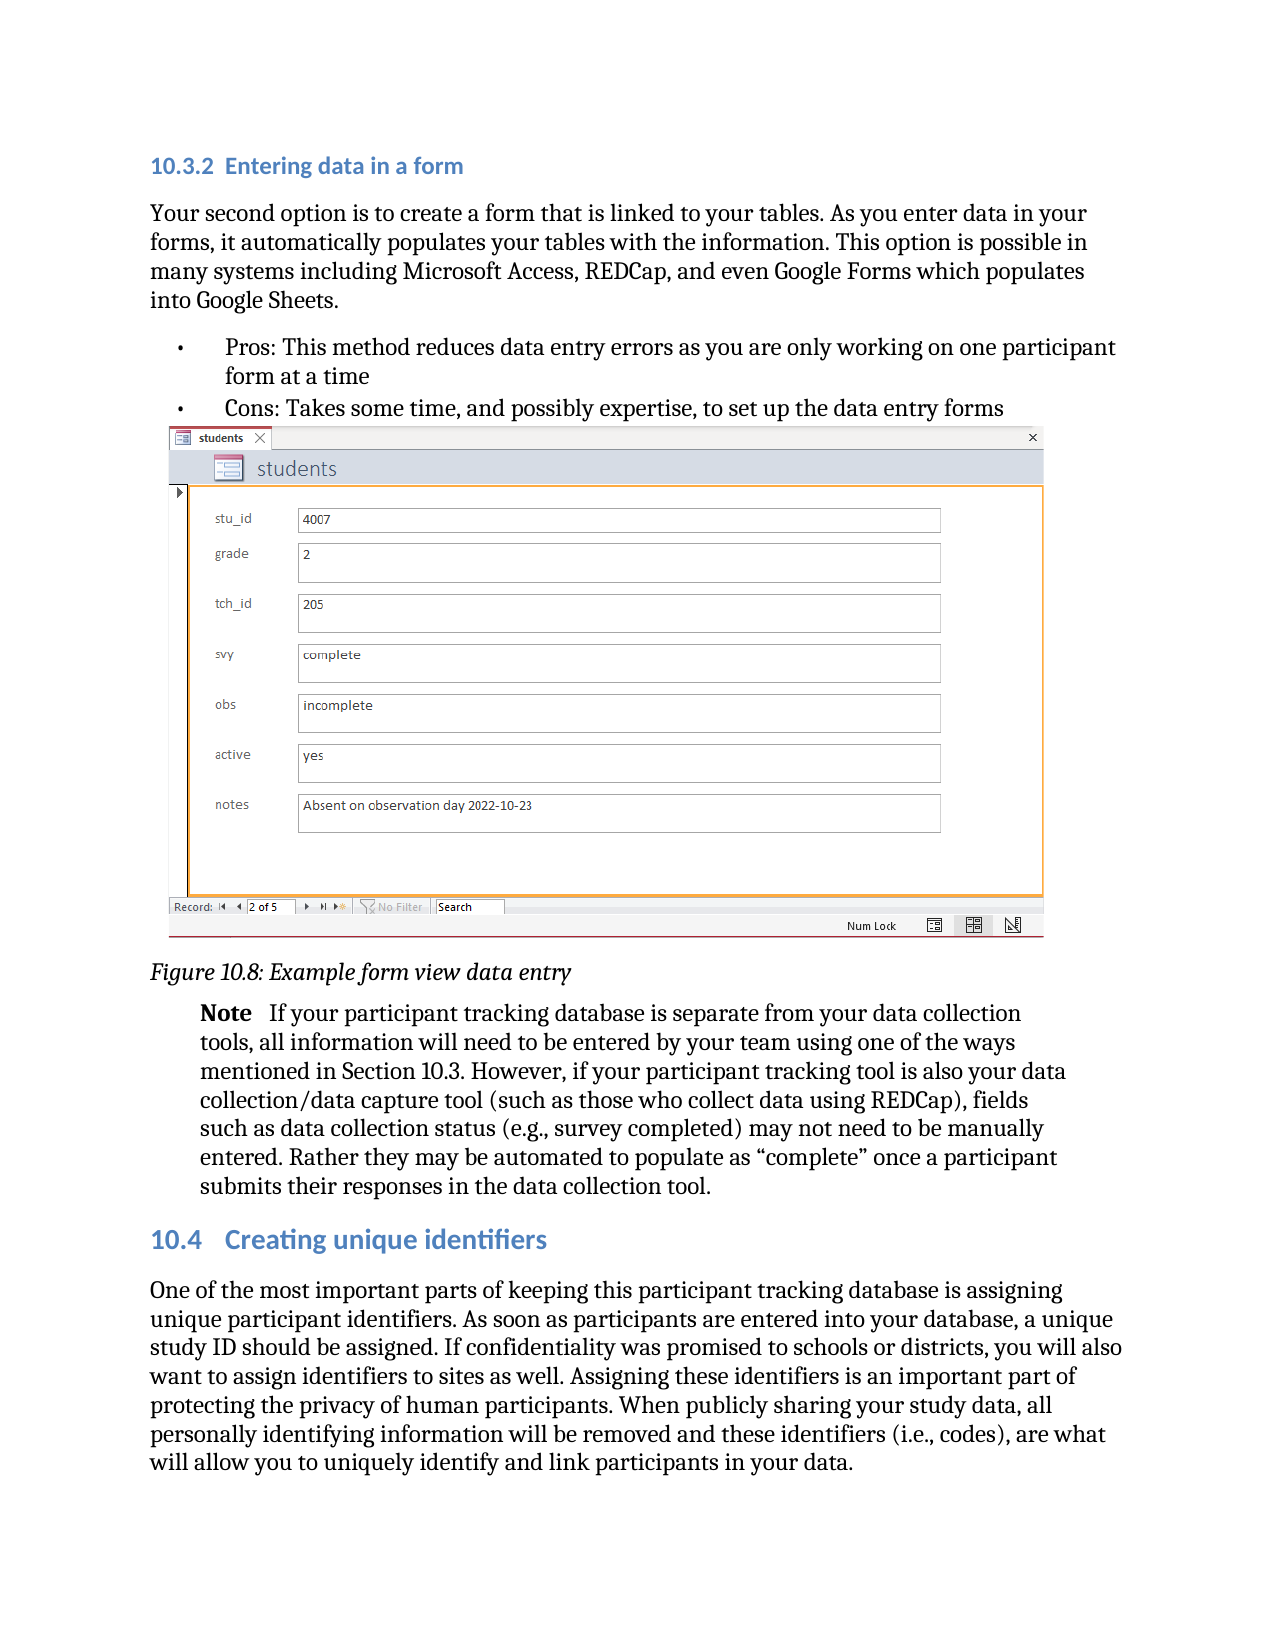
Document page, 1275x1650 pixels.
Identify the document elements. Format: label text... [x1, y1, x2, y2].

subtitle 10.4 Creating unique identifiers [150, 1221, 1125, 1257]
list Pros: This method reduces data entry errors as you are only working on one participant form at a time [175, 333, 1125, 391]
subtitle 10.3.2 Entering data in a form [150, 150, 1125, 181]
text One of the most important parts of keeping this participant tracking database is assigning unique participant identifiers. As soon as participants are entered into your database, a unique study ID should be assigned. If confidentiality was promised to schools or districts, you will also want to assign identifiers to sites as well. Assigning these identifiers is an important part of protecting the privacy of human participants. When publicly sharing your study data, all personally identifying information will be removed and these identifiers (i.e., codes), are what will allow you to uniquely identify and link participants in your data. [150, 1276, 1125, 1477]
text Note If your participant tracking database is separate from your data collection tools, all information will need to be entered by your team using one of the ways mentioned in Section 10.3. However, if your participant tracking tool is also your data collection/data capture tool (such as those who collect data using REDCap), fields such as data collection status (e.g., survey completed) may not need to be manually entered. Rather they may be automated to populate as “complete” once a participant submits their responses in the data collection tool. [200, 999, 1075, 1201]
picture [168, 426, 1044, 938]
text Your second option is to create a form that is linked to your tables. As you enter data in your forms, it automatically populates your tables with the information. This option is possible in many systems including Microsoft Access, REDCap, and even Google Forms which populates into Google Sheets. [150, 199, 1125, 314]
text Figure 10.8: Example form view data entry [150, 958, 1125, 987]
list Cons: Takes some time, and possibly expertise, to set up the data entry forms [175, 394, 1125, 423]
